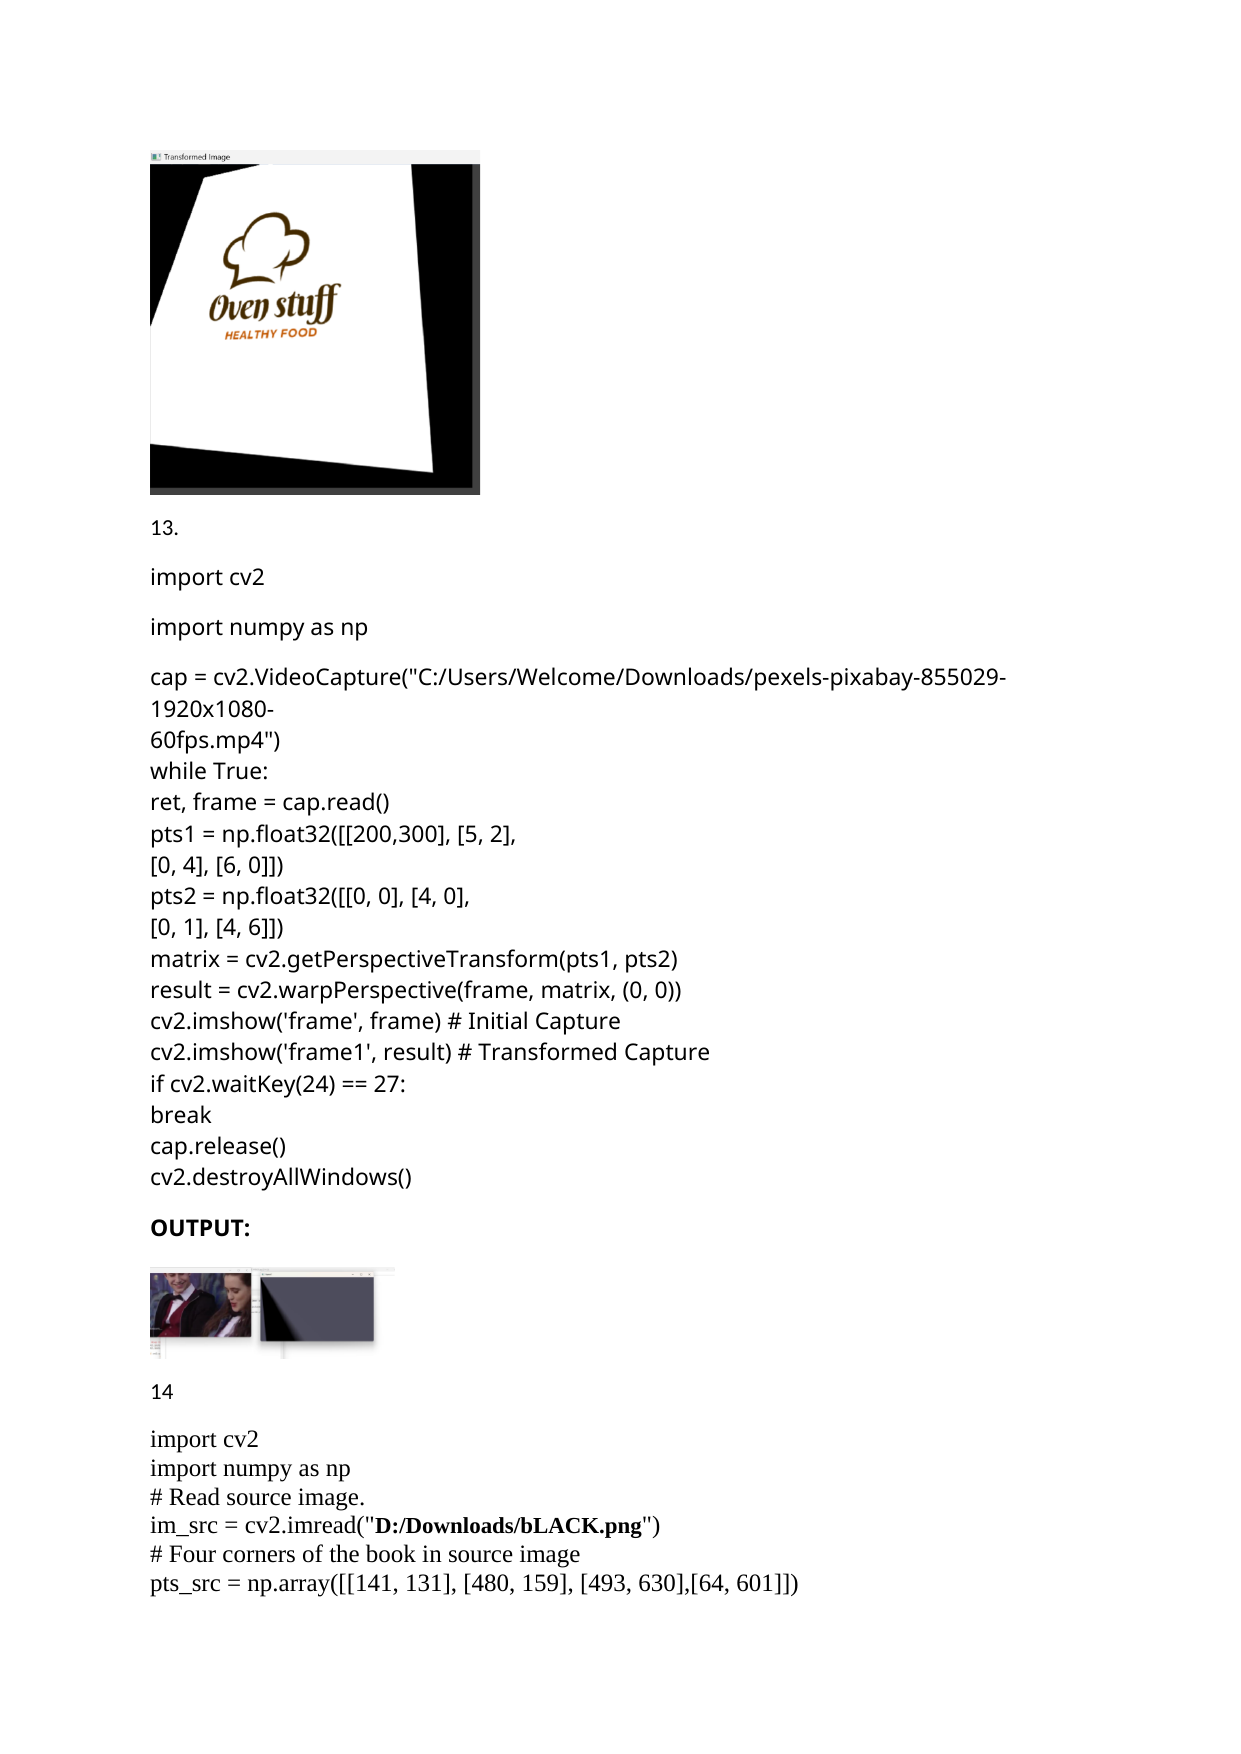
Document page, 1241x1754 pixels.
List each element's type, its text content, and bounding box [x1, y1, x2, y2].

text cv2.imshow('frame1', result) # Transformed Capture [150, 1036, 1090, 1067]
text pts1 = np.float32([[200,300], [5, 2], [150, 817, 1090, 849]
text # Read source image. [150, 1482, 1090, 1511]
text if cv2.waitKey(24) == 27: [150, 1067, 1090, 1099]
text # Four corners of the book in source image [150, 1539, 1090, 1568]
text 14 [150, 1377, 1090, 1405]
text 60fps.mp4") [150, 724, 1090, 755]
picture [150, 1267, 395, 1359]
text im_src = cv2.imread("D:/Downloads/bLACK.png") [150, 1511, 1090, 1539]
text while True: [150, 755, 1090, 786]
text import numpy as np [150, 611, 1090, 642]
text ret, frame = cap.read() [150, 786, 1090, 817]
picture [150, 150, 481, 495]
text break [150, 1099, 1090, 1130]
text [0, 1], [4, 6]]) [150, 911, 1090, 942]
text cap.release() [150, 1130, 1090, 1161]
text cv2.destroyAllWindows() [150, 1161, 1090, 1192]
text OUTPUT: [150, 1212, 1090, 1243]
text 13. [150, 513, 1090, 542]
text import numpy as np [150, 1453, 1090, 1482]
text cv2.imshow('frame', frame) # Initial Capture [150, 1005, 1090, 1036]
text pts2 = np.float32([[0, 0], [4, 0], [150, 880, 1090, 911]
text cap = cv2.VideoCapture("C:/Users/Welcome/Downloads/pexels-pixabay-855029-1920x1080- [150, 661, 1090, 724]
text import cv2 [150, 1424, 1090, 1453]
text matrix = cv2.getPerspectiveTransform(pts1, pts2) [150, 942, 1090, 974]
text [0, 4], [6, 0]]) [150, 849, 1090, 880]
text pts_src = np.array([[141, 131], [480, 159], [493, 630],[64, 601]]) [150, 1568, 1090, 1597]
text import cv2 [150, 560, 1090, 592]
text result = cv2.warpPerspective(frame, matrix, (0, 0)) [150, 974, 1090, 1005]
